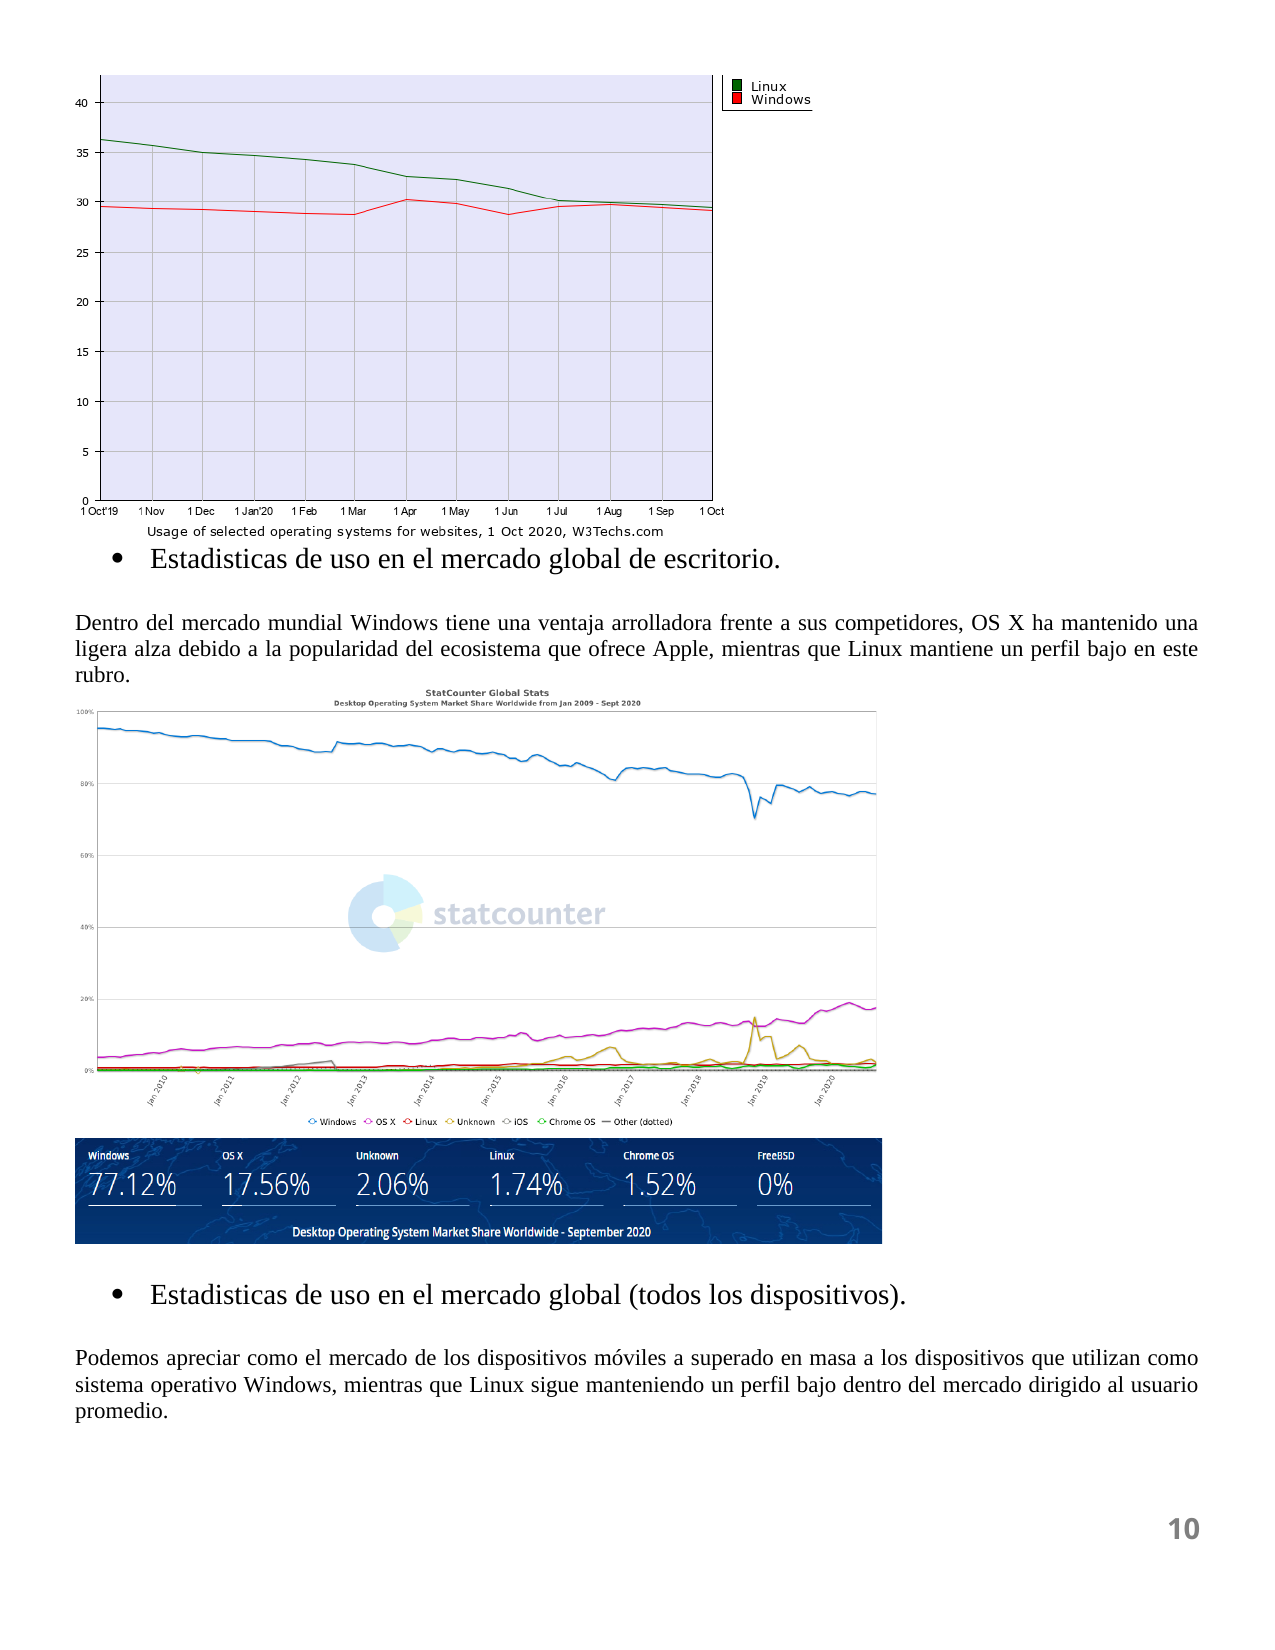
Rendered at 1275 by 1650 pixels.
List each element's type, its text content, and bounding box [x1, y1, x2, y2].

list Estadisticas de uso en el mercado global (todos los dispositivos). [112, 1277, 1200, 1311]
text Dentro del mercado mundial Windows tiene una ventaja arrolladora frente a sus competidores, OS X ha mantenido una ligera alza debido a la popularidad del ecosistema que ofrece Apple, mientras que Linux mantiene un perfil bajo en este rubro. [75, 608, 1200, 688]
text Podemos apreciar como el mercado de los dispositivos móviles a superado en masa a los dispositivos que utilizan como sistema operativo Windows, mientras que Linux sigue manteniendo un perfil bajo dentro del mercado dirigido al usuario promedio. [75, 1344, 1200, 1423]
picture [75, 687, 883, 1244]
list Estadisticas de uso en el mercado global de escritorio. [112, 541, 1200, 575]
picture [75, 75, 813, 542]
